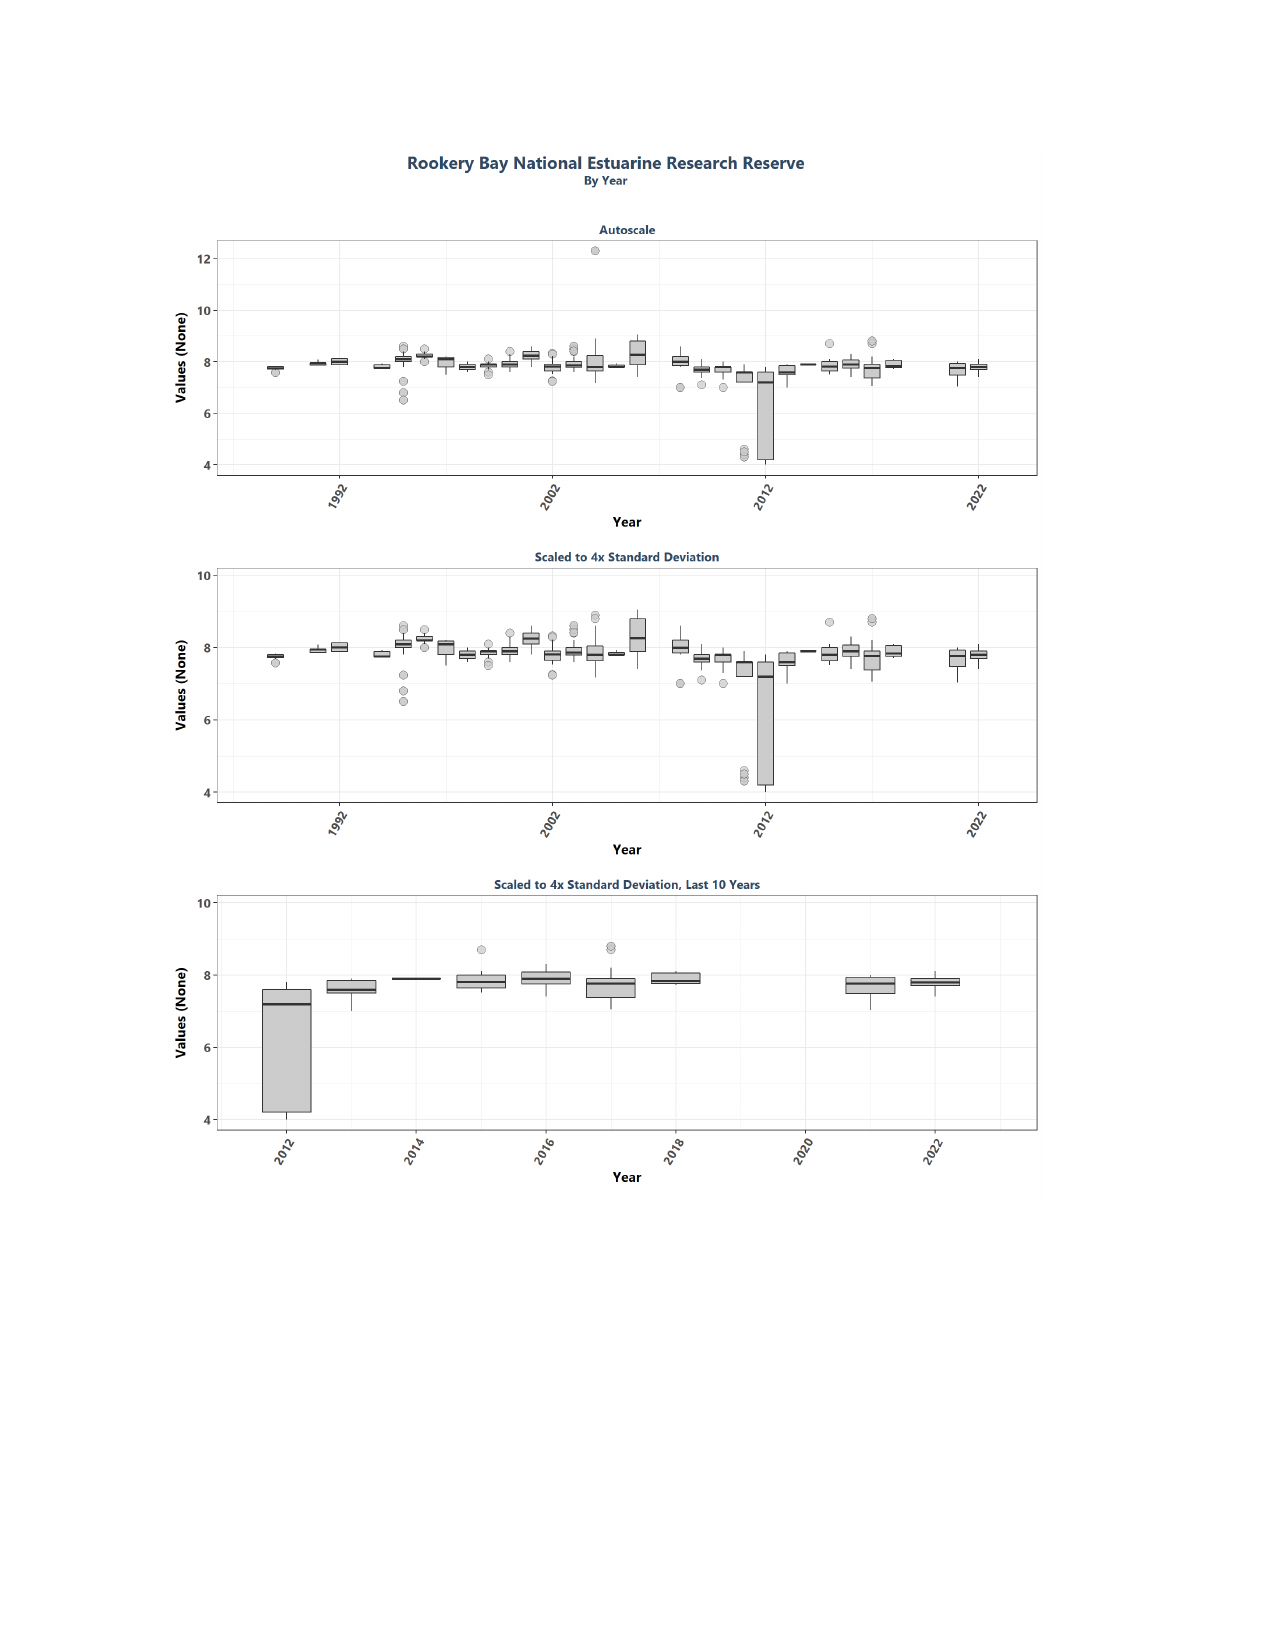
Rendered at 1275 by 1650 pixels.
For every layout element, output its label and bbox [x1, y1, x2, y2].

picture [168, 150, 1044, 1200]
